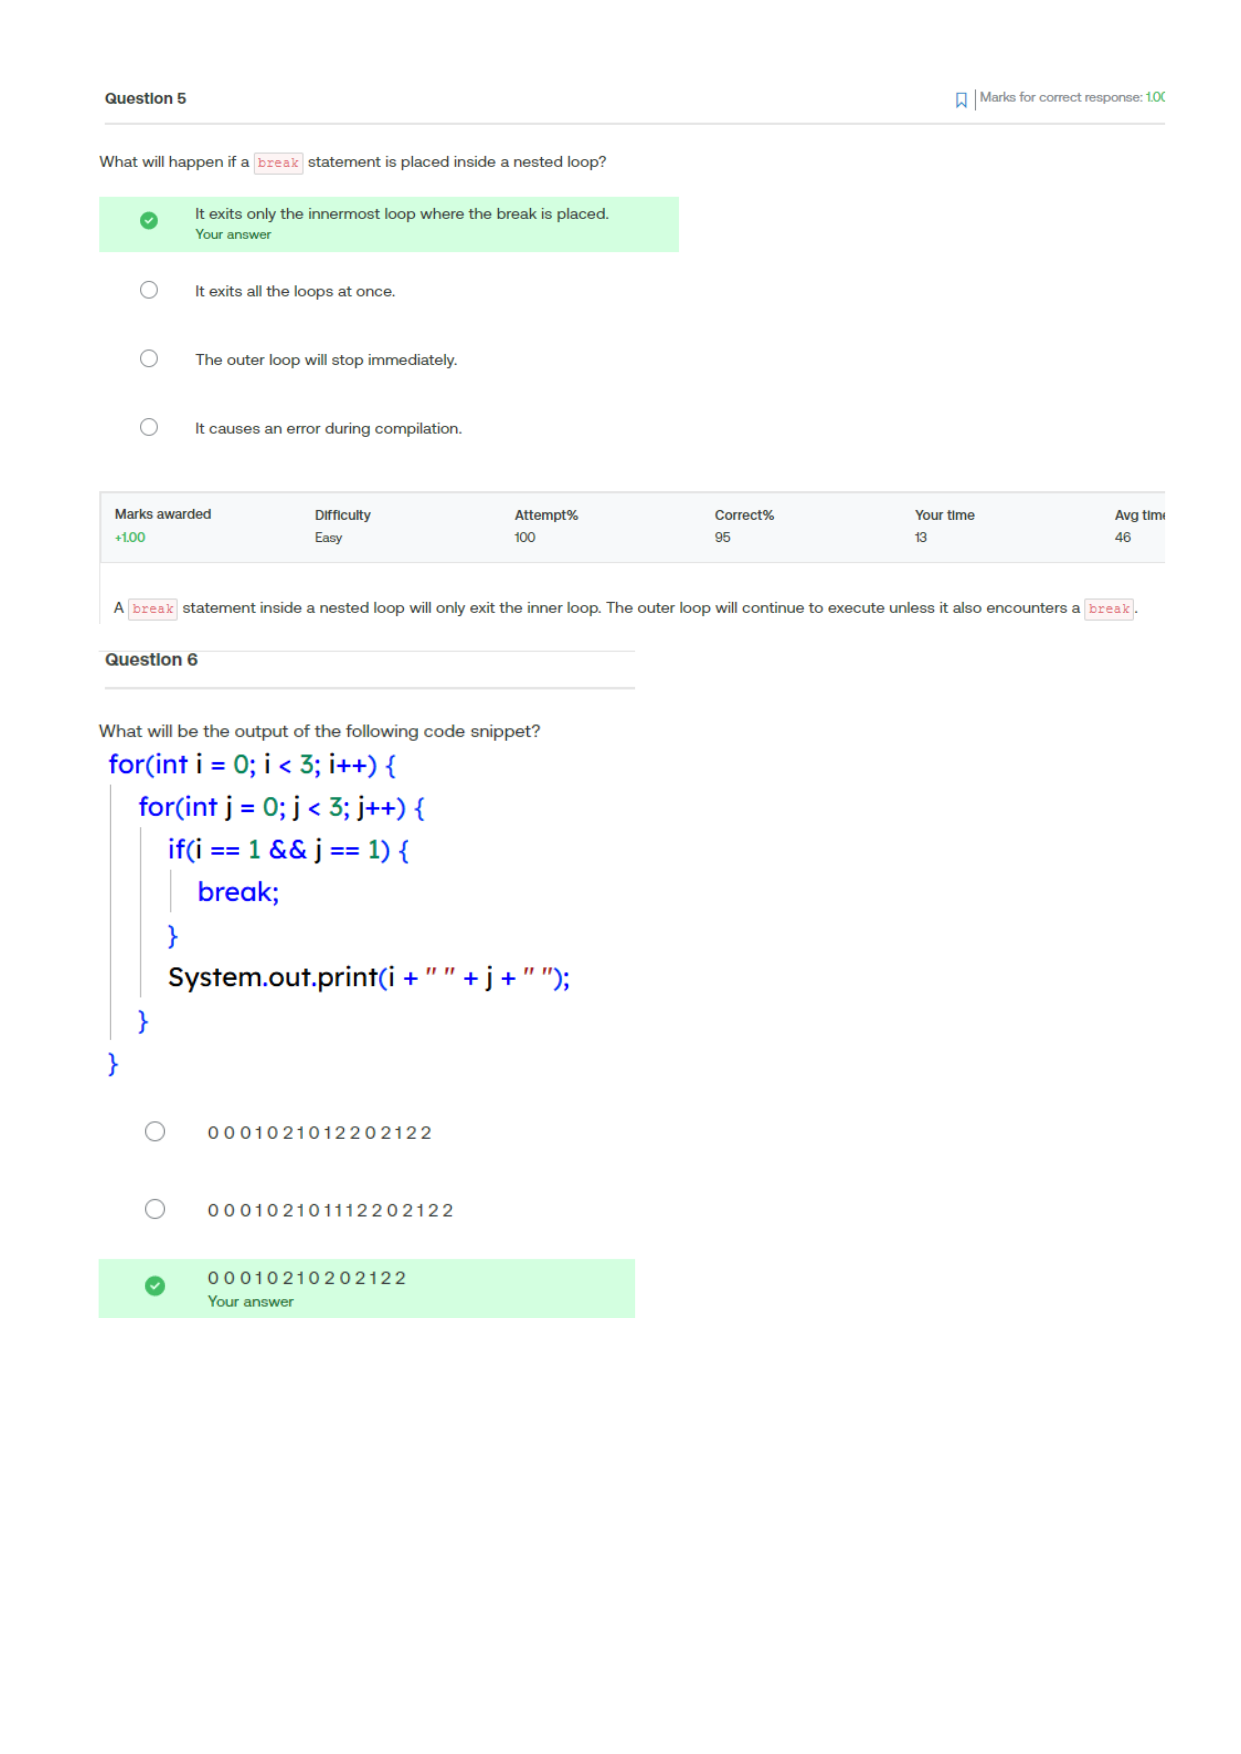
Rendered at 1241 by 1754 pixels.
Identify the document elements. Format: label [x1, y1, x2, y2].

picture [75, 75, 1166, 624]
picture [75, 642, 636, 1318]
